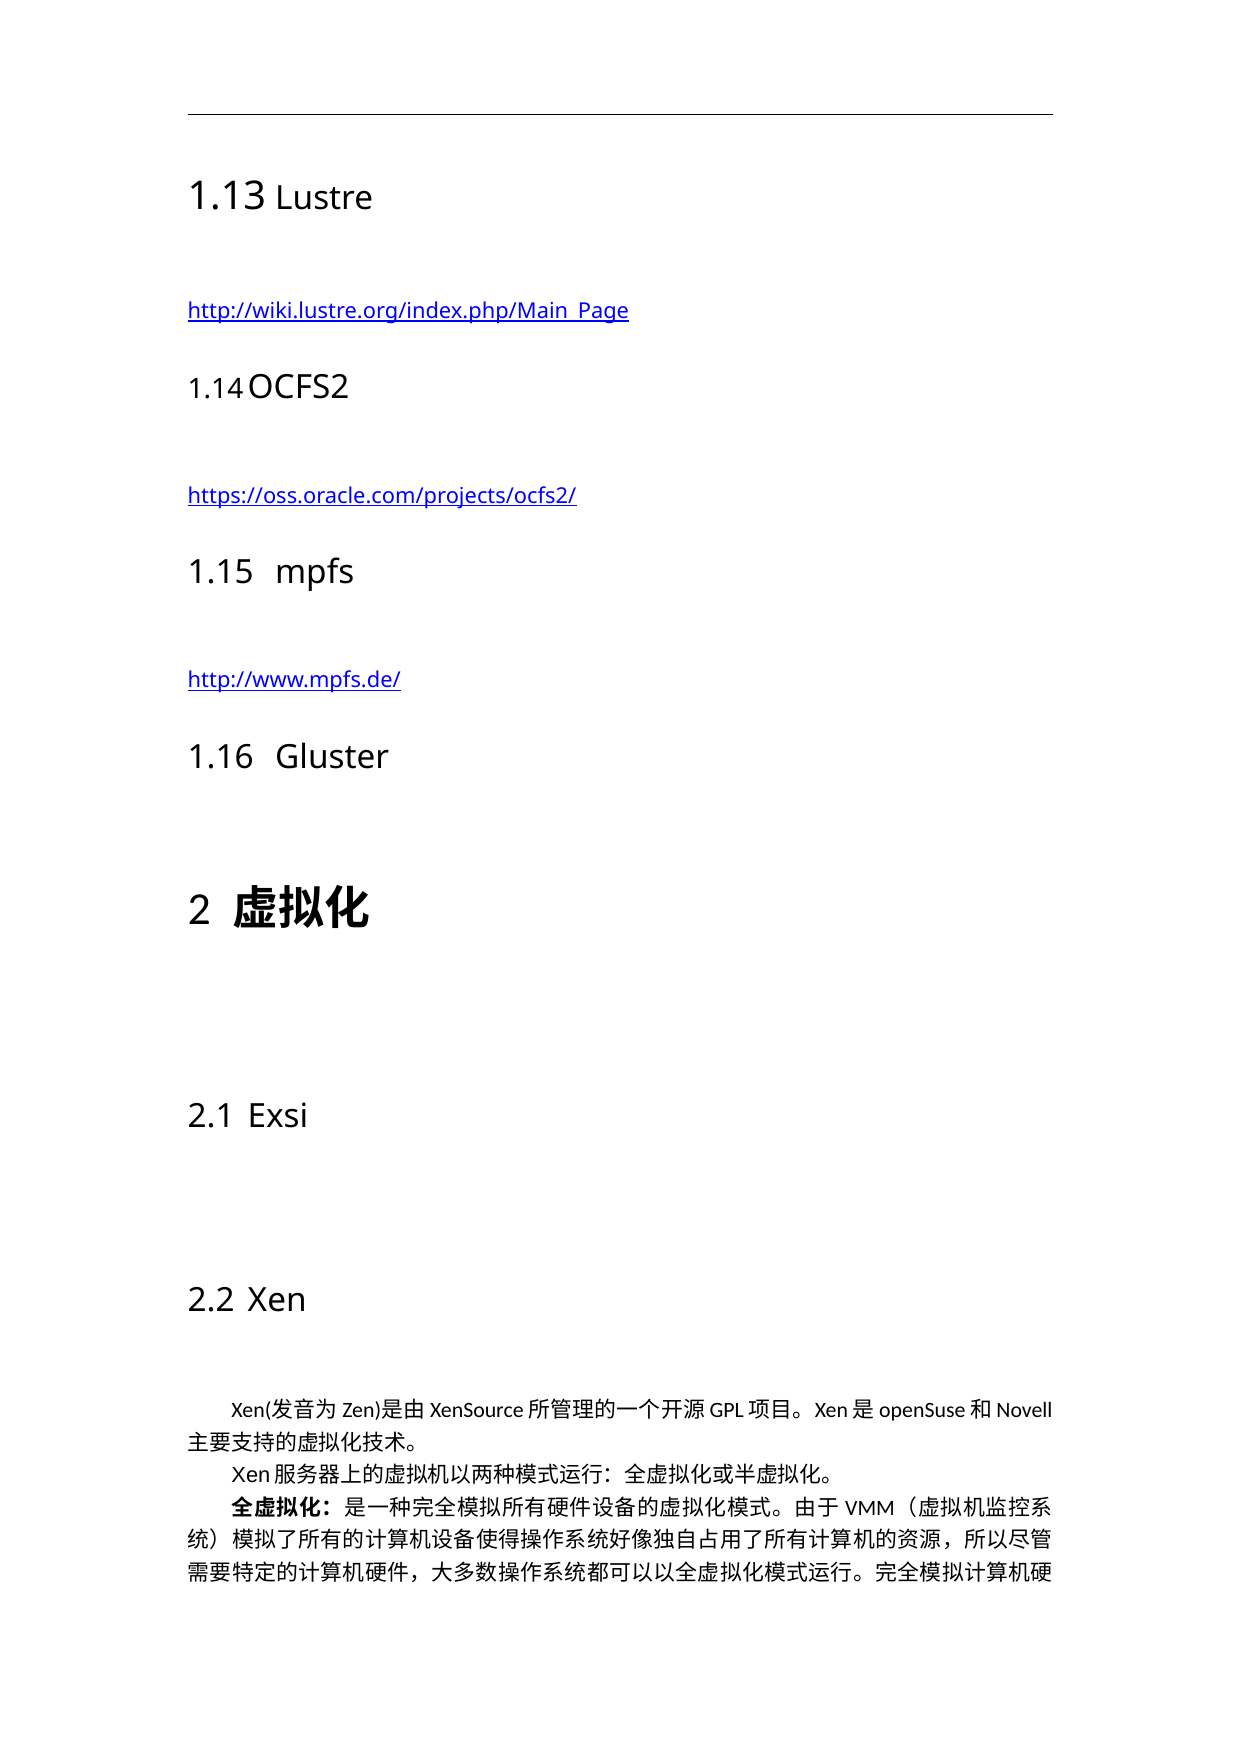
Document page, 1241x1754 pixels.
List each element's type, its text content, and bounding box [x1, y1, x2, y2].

text Xen服务器上的虚拟机以两种模式运行：全虚拟化或半虚拟化。 [187, 1457, 1053, 1489]
subtitle Lustre [187, 162, 1053, 227]
text http://www.mpfs.de/ [187, 663, 1053, 696]
subtitle 虚拟化 [187, 856, 1053, 954]
subtitle OCFS2 [187, 353, 1053, 418]
subtitle mpfs [187, 538, 1053, 603]
text https://oss.oracle.com/projects/ocfs2/ [187, 478, 1053, 511]
text Xen(发音为Zen)是由XenSource所管理的一个开源GPL项目。Xen是openSuse和Novell主要支持的虚拟化技术。 [187, 1392, 1053, 1457]
subtitle Gluster [187, 723, 1053, 788]
subtitle Xen [187, 1266, 1053, 1331]
text http://wiki.lustre.org/index.php/Main_Page [187, 293, 1053, 326]
subtitle Exsi [187, 1082, 1053, 1147]
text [187, 1489, 1053, 1587]
